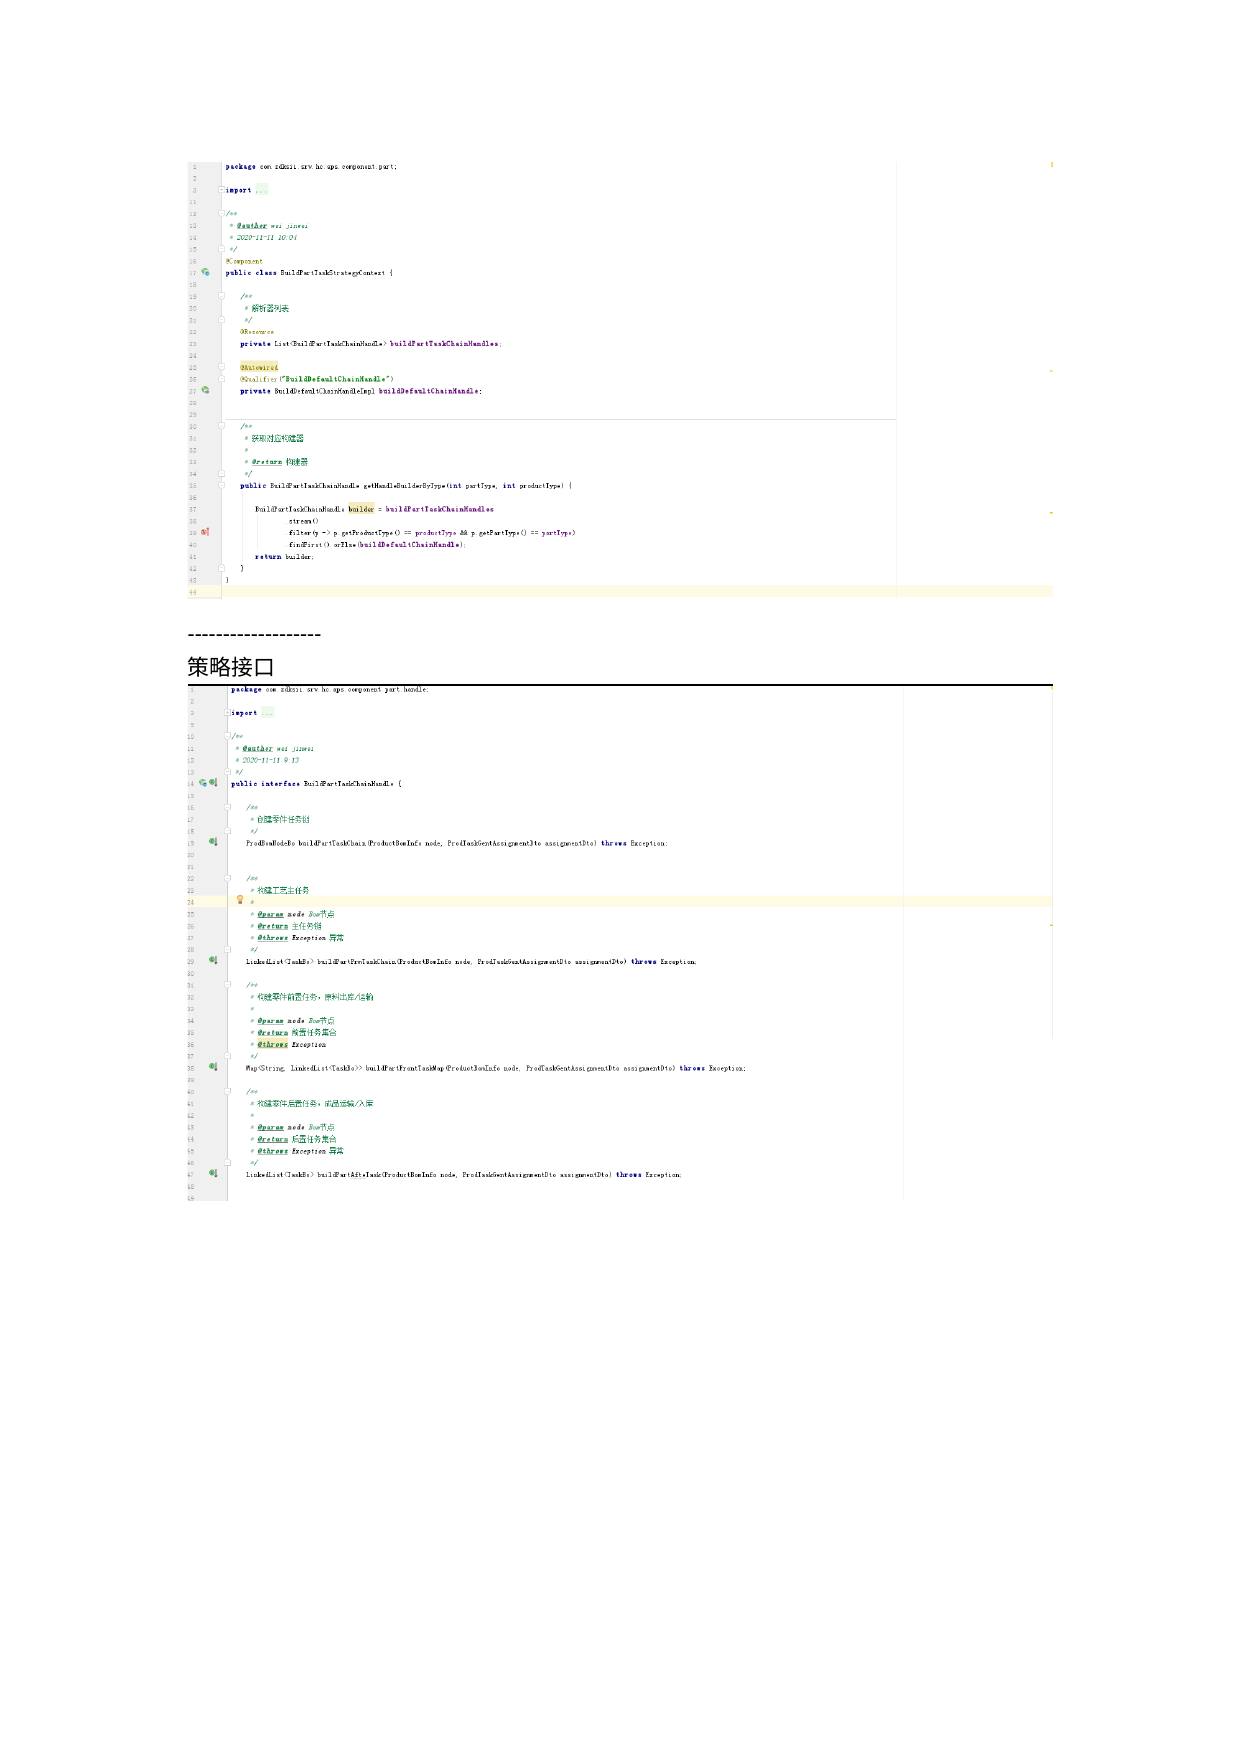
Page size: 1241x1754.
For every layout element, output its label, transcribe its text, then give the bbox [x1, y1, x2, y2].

text 策略接口 [187, 649, 1053, 685]
picture [187, 162, 1053, 599]
picture [187, 685, 1053, 1201]
text ------------------- [187, 617, 1053, 649]
